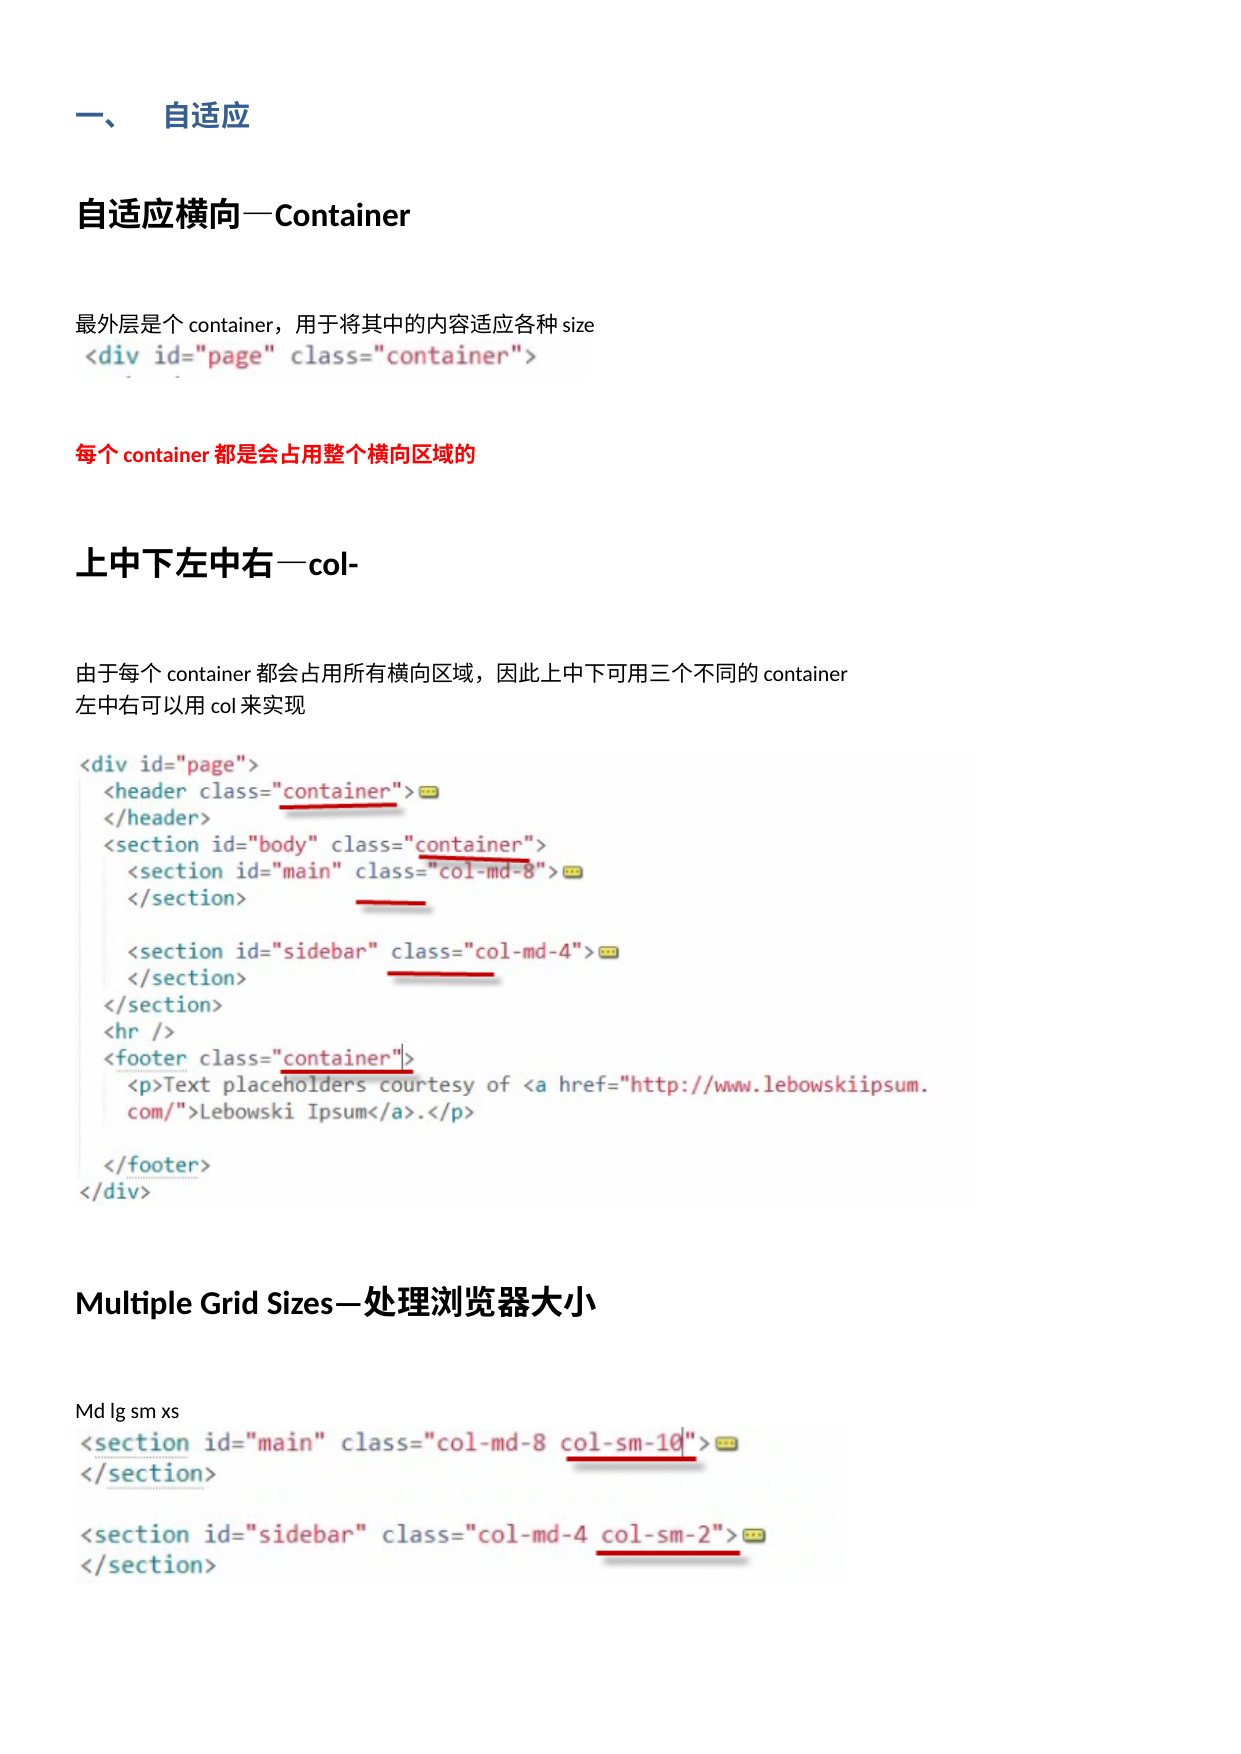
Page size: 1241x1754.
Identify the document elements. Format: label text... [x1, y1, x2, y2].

subtitle 自适应 [75, 81, 1165, 146]
text 左中右可以用col来实现 [75, 688, 1165, 721]
text 最外层是个container，用于将其中的内容适应各种size [75, 306, 1165, 339]
text Md lg sm xs [75, 1395, 1165, 1427]
picture [75, 338, 588, 378]
text 每个container都是会占用整个横向区域的 [75, 436, 1165, 469]
picture [75, 753, 976, 1207]
subtitle Multiple Grid Sizes—处理浏览器大小 [75, 1268, 1165, 1333]
picture [75, 1427, 846, 1584]
subtitle 上中下左中右—col- [75, 528, 1165, 593]
text 由于每个container都会占用所有横向区域，因此上中下可用三个不同的container [75, 656, 1165, 688]
subtitle 自适应横向—Container [75, 179, 1165, 244]
